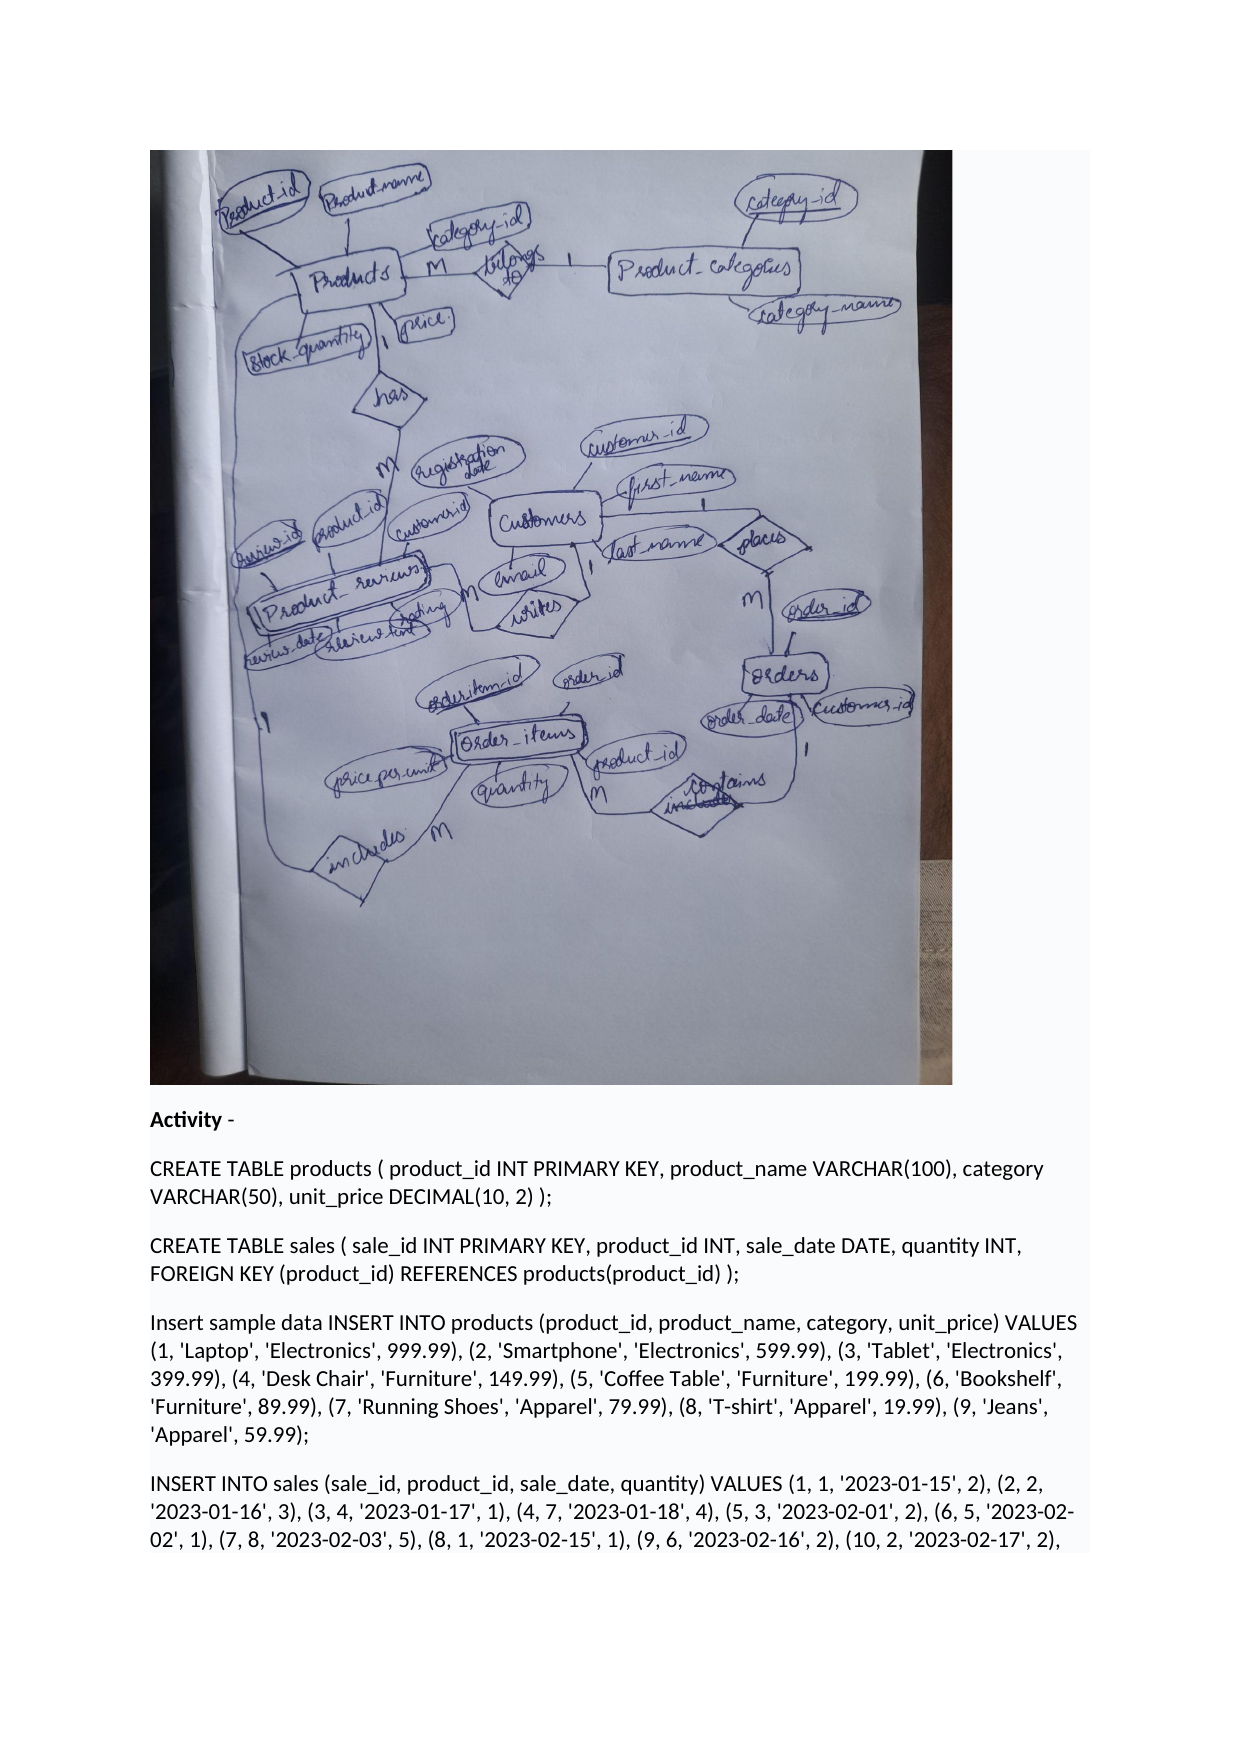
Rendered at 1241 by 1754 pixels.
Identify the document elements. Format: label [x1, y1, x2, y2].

picture [150, 150, 953, 1085]
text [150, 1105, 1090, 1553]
